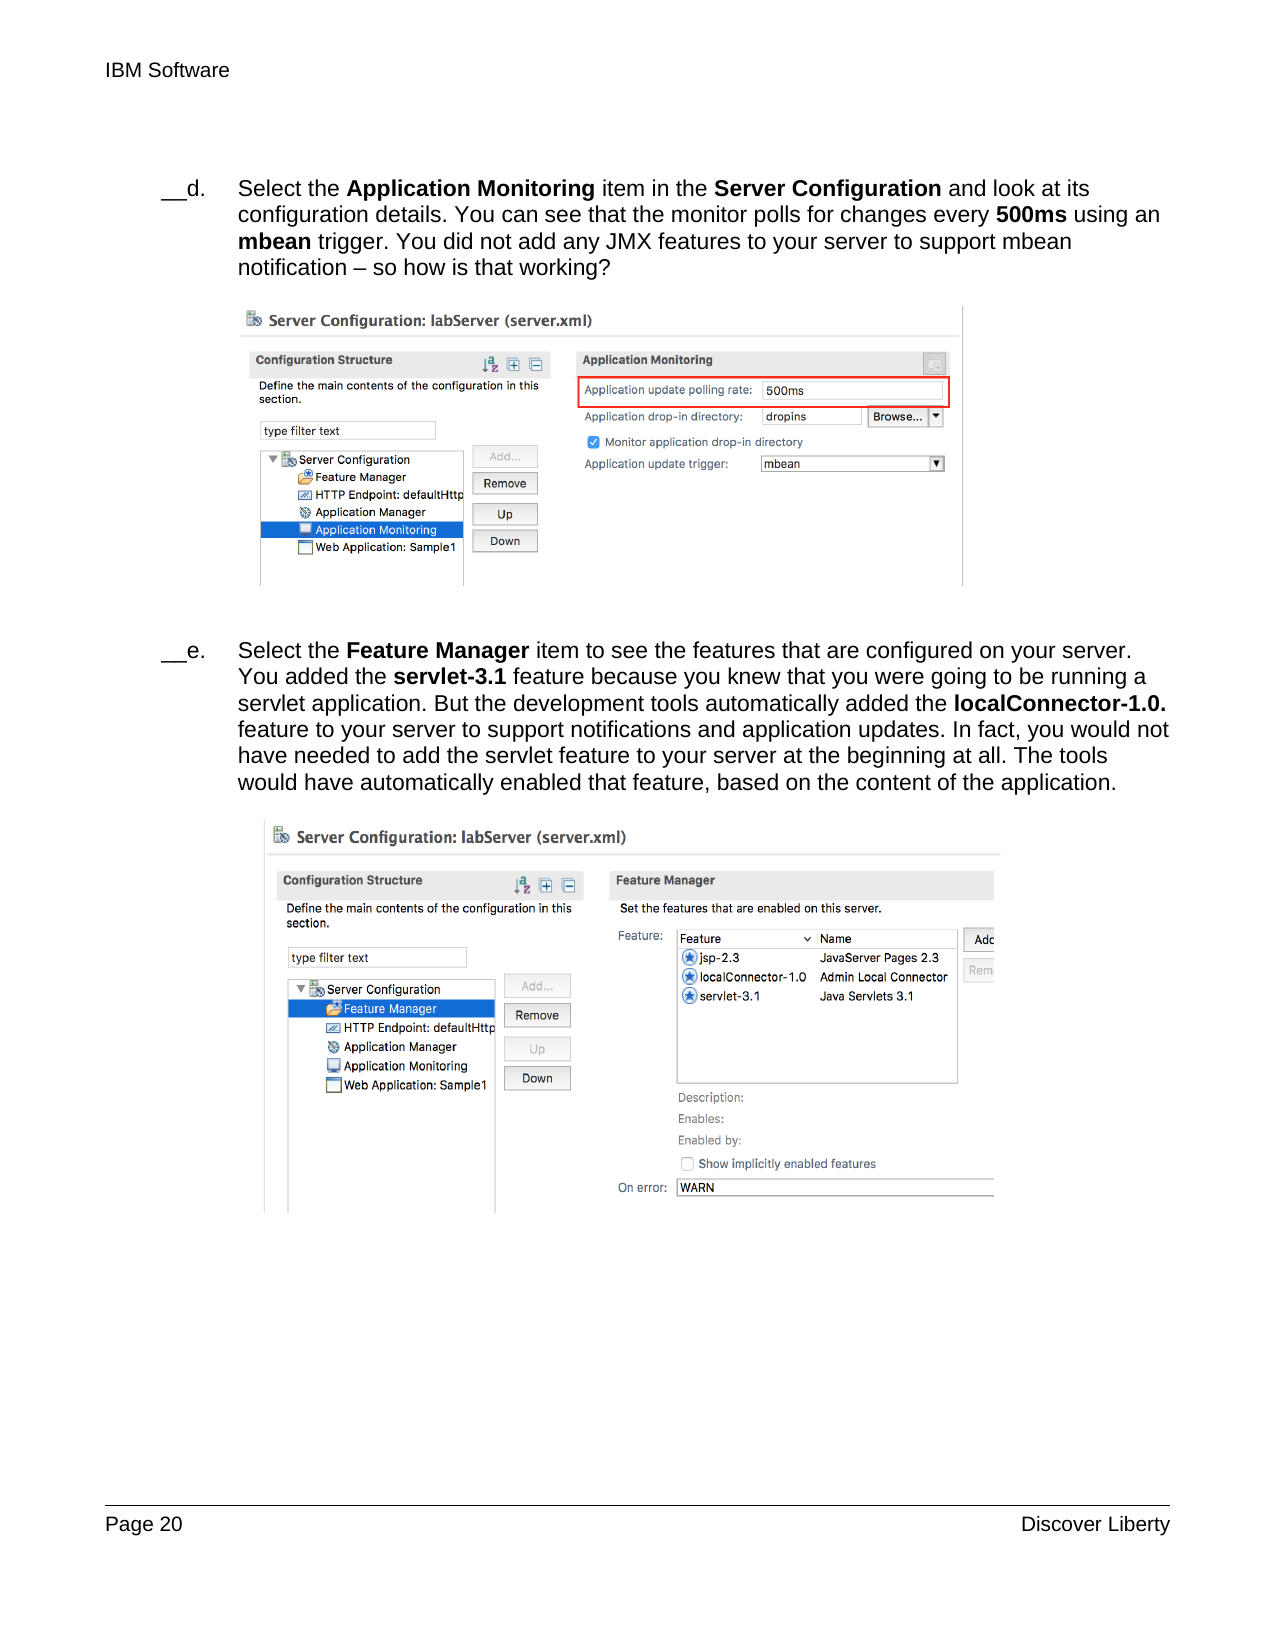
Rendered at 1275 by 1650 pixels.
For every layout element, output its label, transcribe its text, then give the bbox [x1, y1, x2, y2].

picture [263, 820, 1003, 1213]
list Select the Feature Manager item to see the features that are configured on your server. You added the servlet-3.1 feature because you knew that you were going to be running a servlet application. But the development tools automatically added the localConnector-1.0. feature to your server to support notifications and application updates. In fact, you would not have needed to add the servlet feature to your server at the beginning at all. The tools would have automatically enabled that feature, based on the content of the application. [161, 637, 1170, 795]
picture [237, 306, 964, 586]
